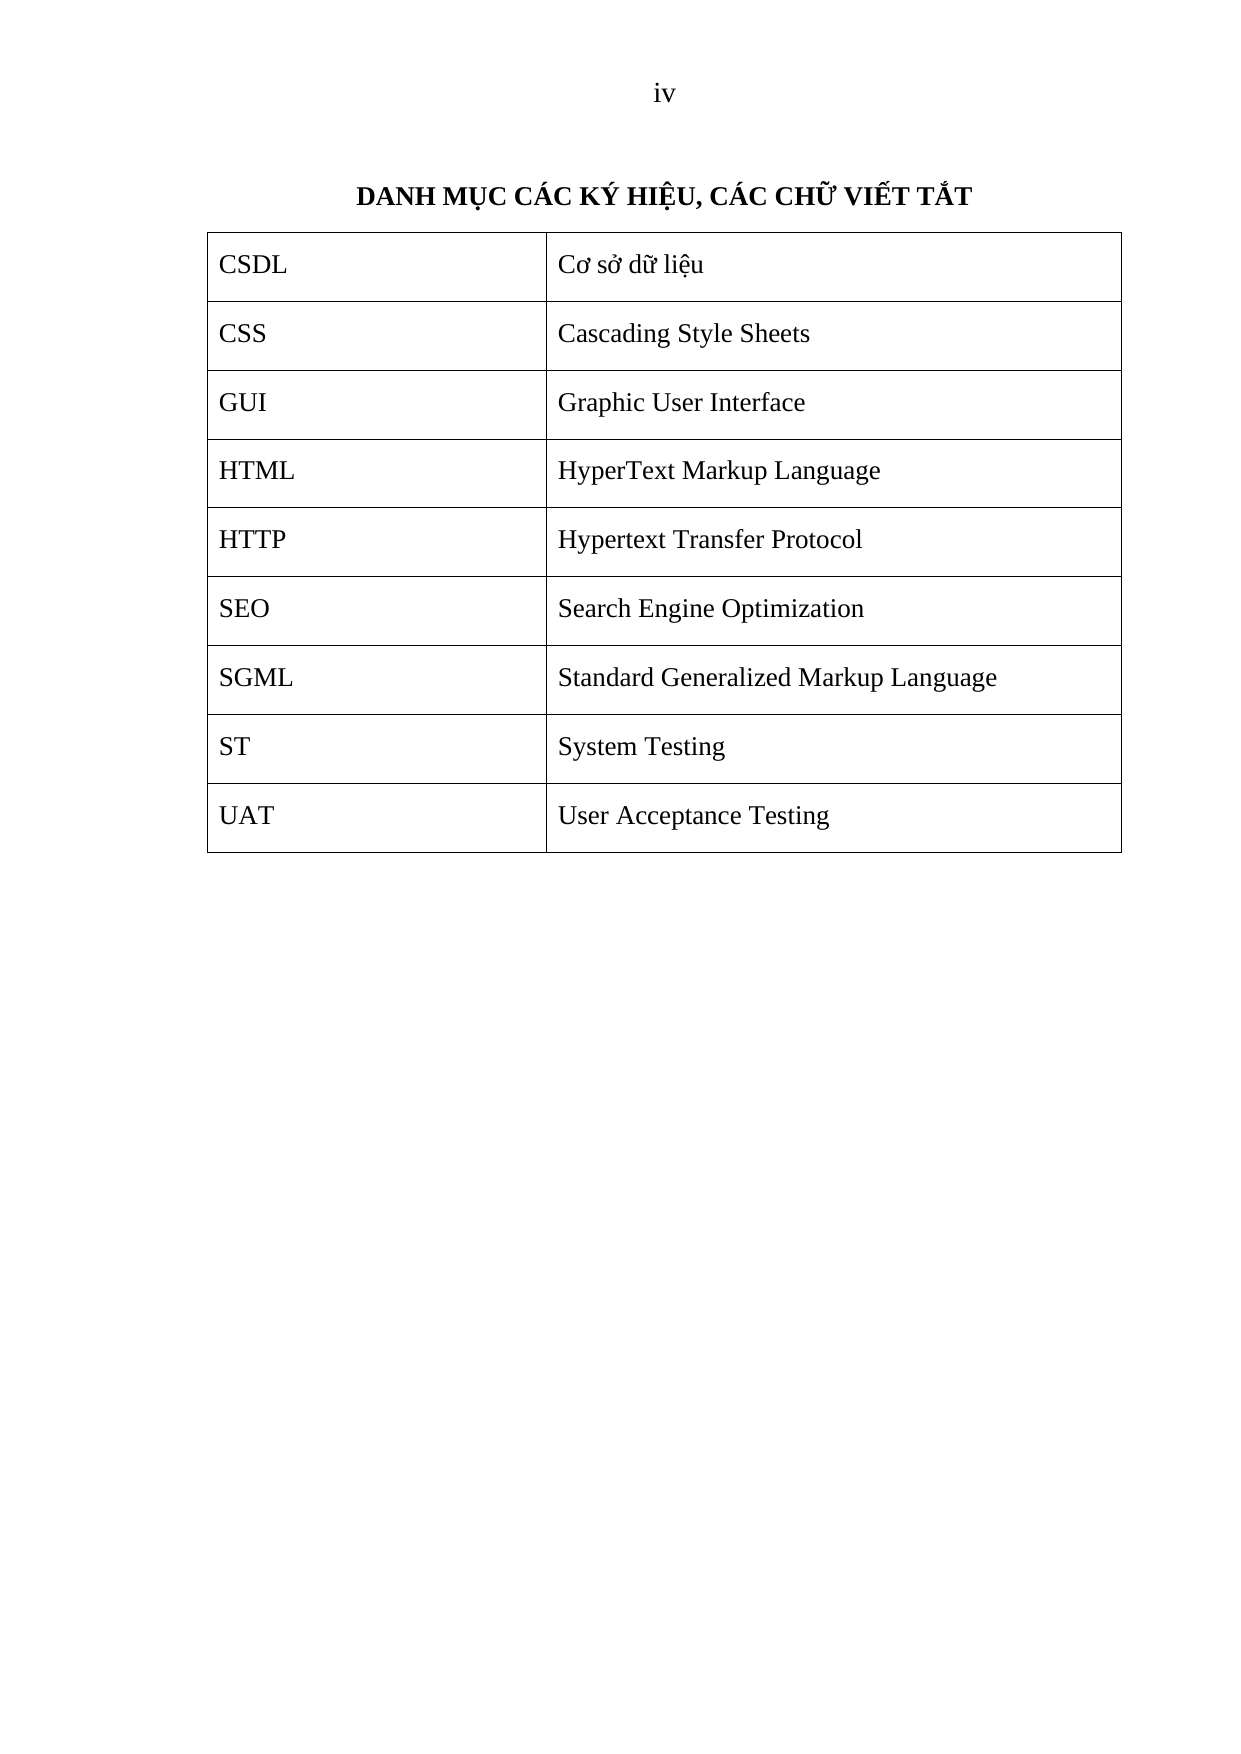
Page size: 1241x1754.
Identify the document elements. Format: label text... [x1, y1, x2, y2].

table_cell UAT [208, 784, 546, 852]
table_cell Standard Generalized Markup Language [547, 646, 1121, 714]
table_header Cơ sở dữ liệu [547, 233, 1121, 301]
table_header CSDL [208, 233, 546, 301]
table_cell Cascading Style Sheets [547, 302, 1121, 369]
table_cell CSS [208, 302, 546, 369]
table_cell ST [208, 715, 546, 783]
table_cell Hypertext Transfer Protocol [547, 508, 1121, 576]
table_cell SGML [208, 646, 546, 714]
subtitle DANH MỤC CÁC KÝ HIỆU, CÁC CHỮ VIẾT TẮT [207, 179, 1122, 211]
table_cell System Testing [547, 715, 1121, 783]
table_cell User Acceptance Testing [547, 784, 1121, 852]
table_cell HTML [208, 440, 546, 507]
table_cell HTTP [208, 508, 546, 576]
table_cell Search Engine Optimization [547, 577, 1121, 645]
table_cell GUI [208, 371, 546, 438]
table_cell Graphic User Interface [547, 371, 1121, 438]
table_cell HyperText Markup Language [547, 440, 1121, 507]
table_cell SEO [208, 577, 546, 645]
